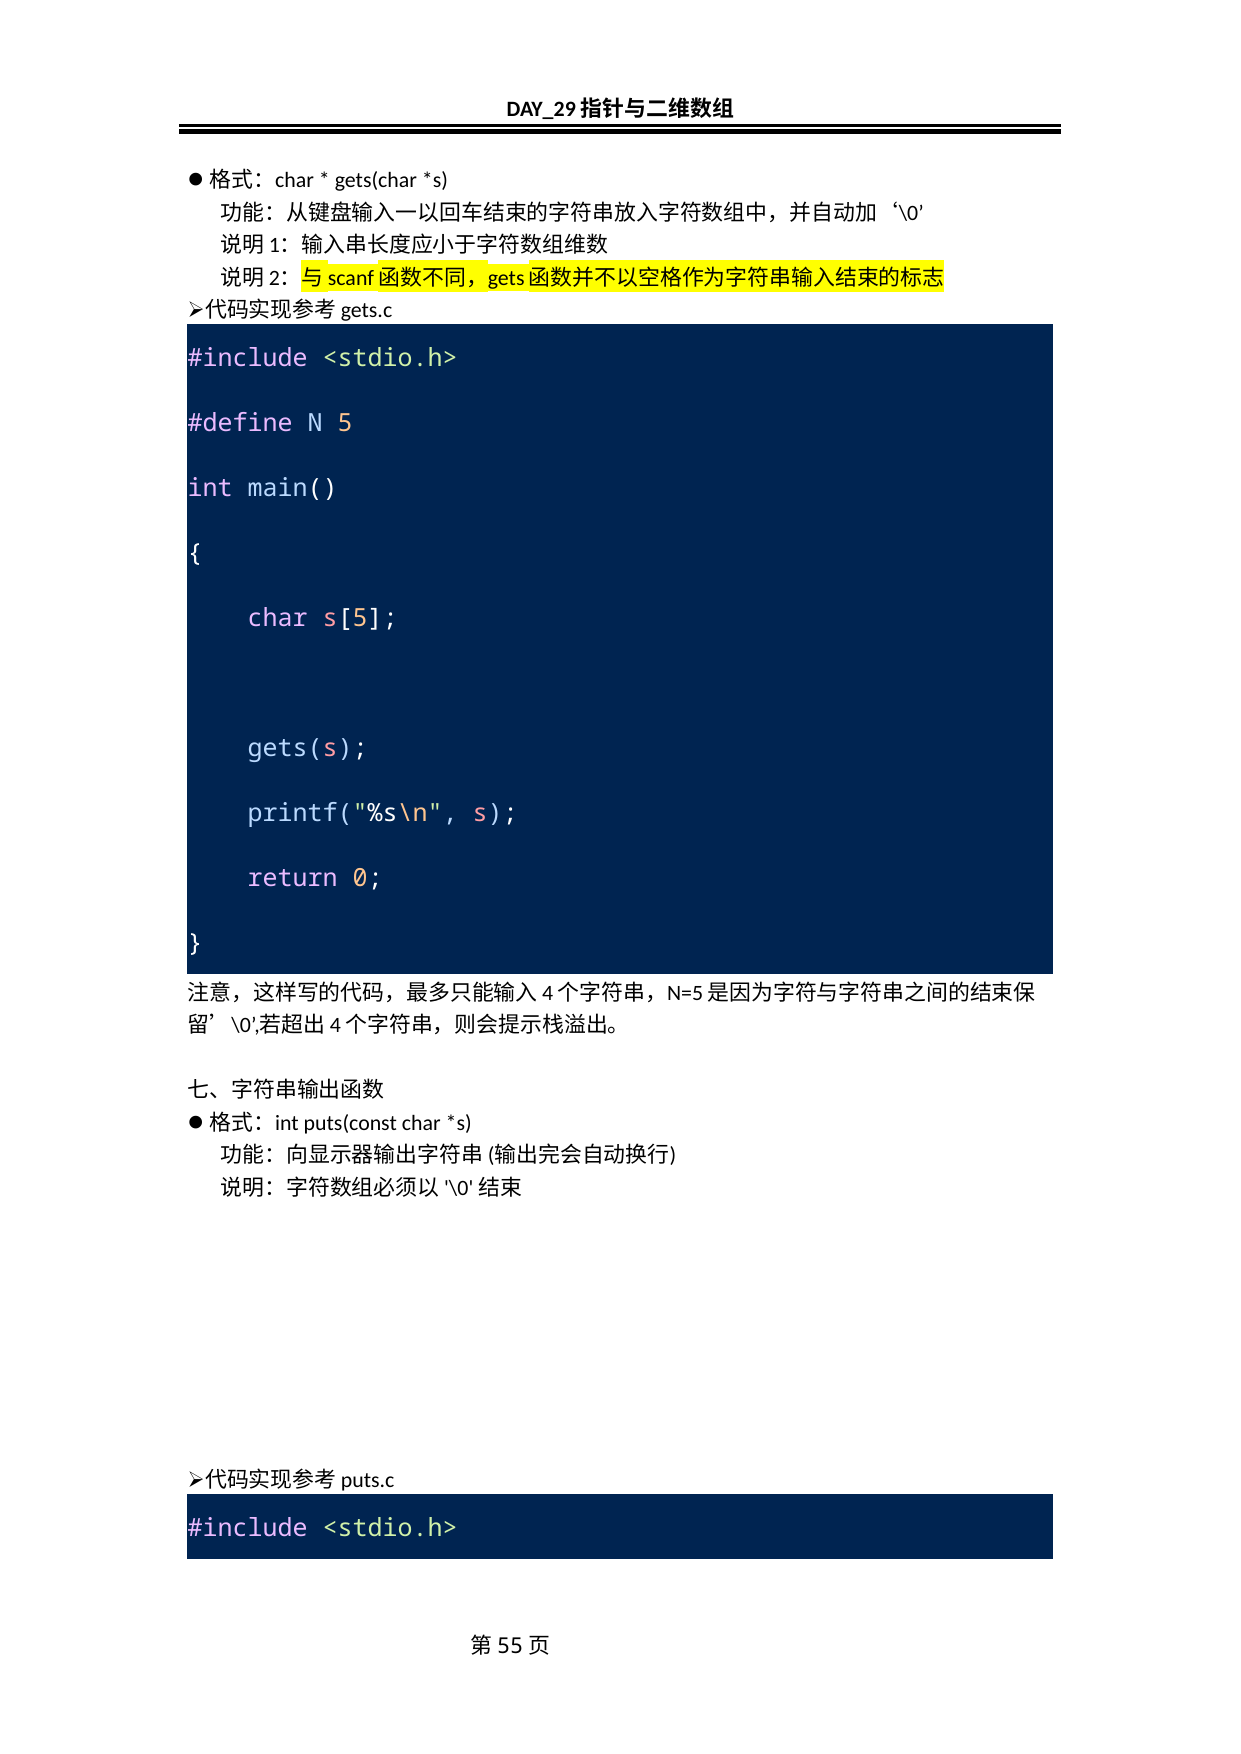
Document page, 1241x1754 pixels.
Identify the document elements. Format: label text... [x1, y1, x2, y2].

text return 0; [187, 844, 1053, 909]
text { [187, 519, 1053, 584]
text } [187, 909, 1053, 974]
list 说明1：输入串长度应小于字符数组维数 [187, 227, 1053, 259]
text gets(s); [187, 714, 1053, 779]
list 说明2：与scanf函数不同，gets函数并不以空格作为字符串输入结束的标志 [187, 259, 1053, 292]
text char s[5]; [187, 584, 1053, 649]
list 格式：char * gets(char *s) [187, 162, 1053, 194]
text printf("%s\n", s); [187, 779, 1053, 844]
text #define N 5 [187, 389, 1053, 454]
text #include <stdio.h> [187, 1494, 1053, 1559]
list 注意，这样写的代码，最多只能输入4个字符串，N=5是因为字符与字符串之间的结束保留’\0’,若超出4个字符串，则会提示栈溢出。 [187, 974, 1053, 1039]
list 格式：int puts(const char *s) [187, 1104, 1053, 1137]
text int main() [187, 454, 1053, 519]
list 功能：从键盘输入一以回车结束的字符串放入字符数组中，并自动加‘\0’ [187, 194, 1053, 227]
list 代码实现参考gets.c [187, 292, 1053, 324]
list 代码实现参考puts.c [187, 1462, 1053, 1494]
text #include <stdio.h> [187, 324, 1053, 389]
list 说明：字符数组必须以 '\0' 结束 [187, 1169, 1053, 1202]
list 功能：向显示器输出字符串 (输出完会自动换行) [187, 1137, 1053, 1169]
list 字符串输出函数 [187, 1072, 1053, 1104]
